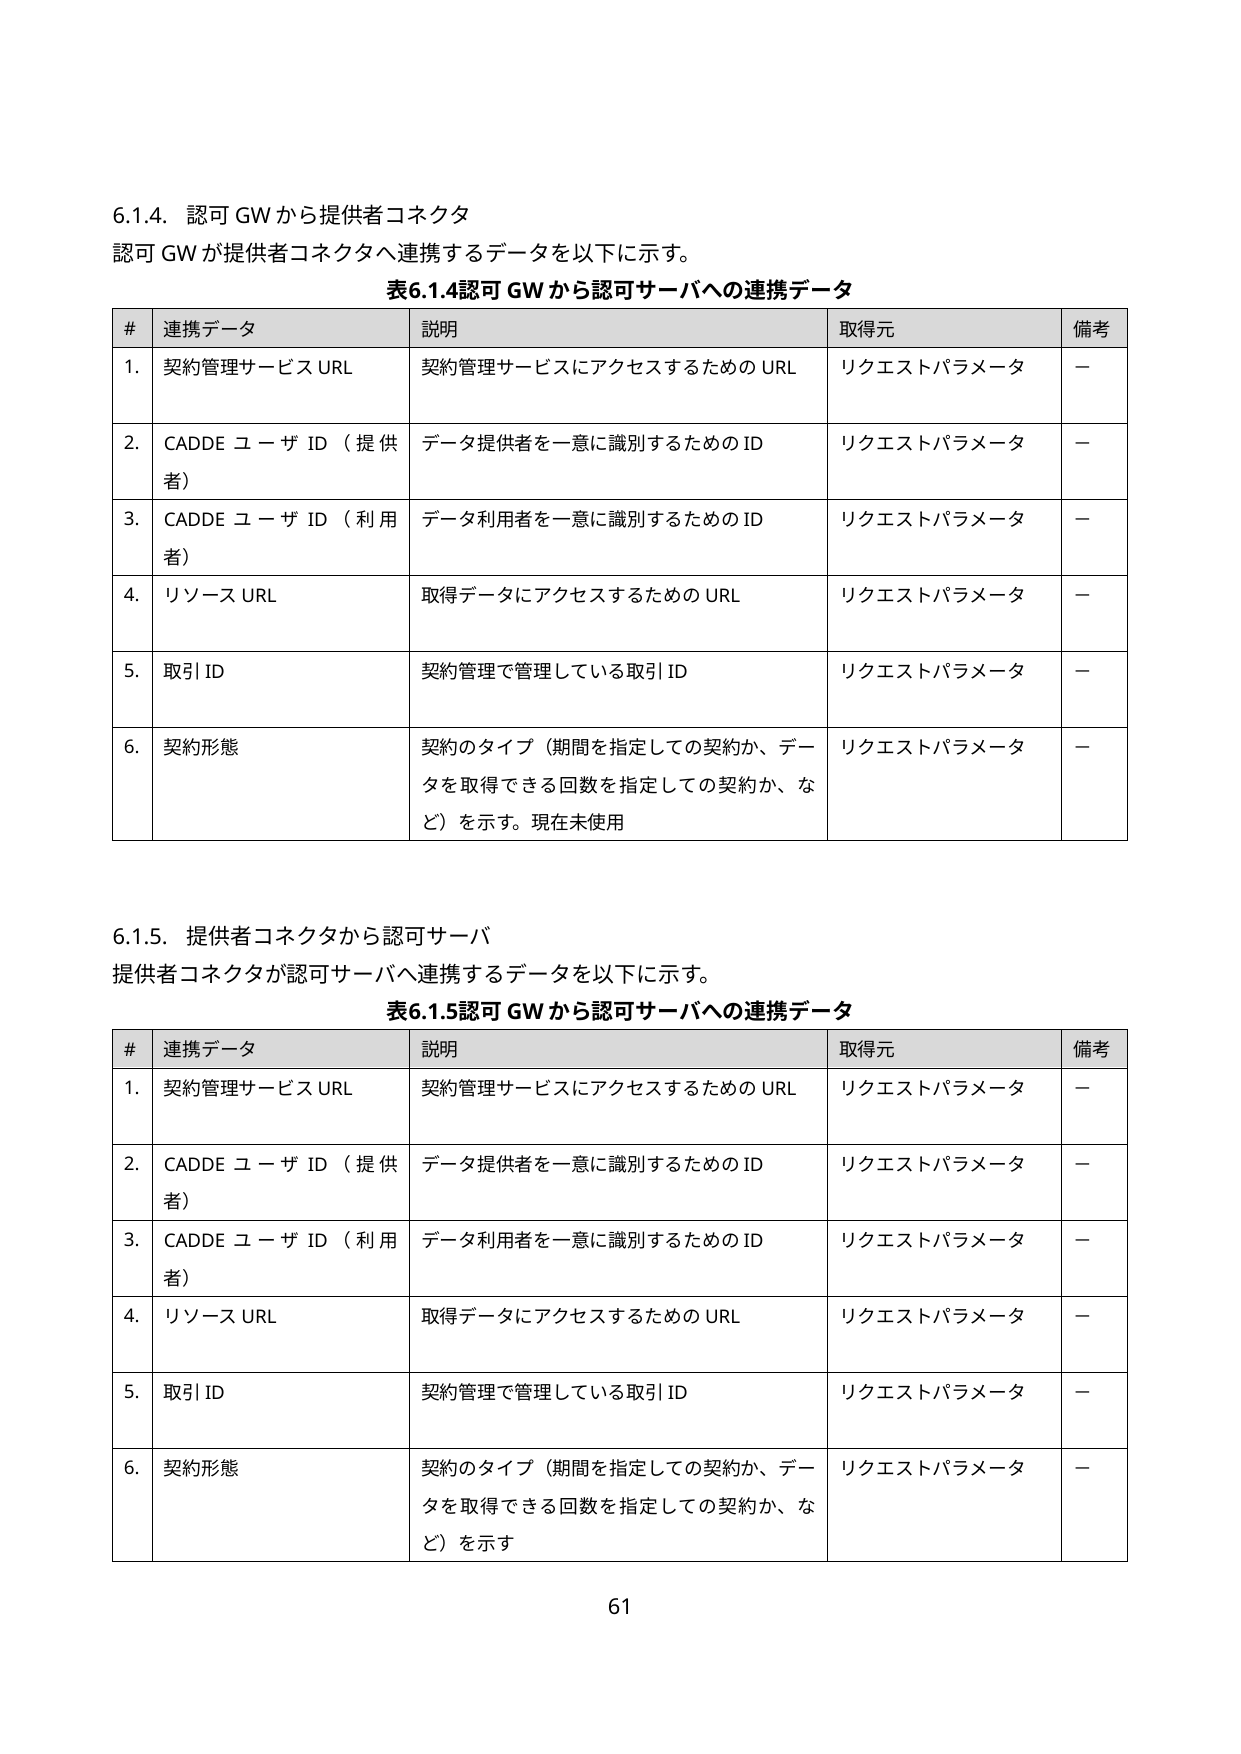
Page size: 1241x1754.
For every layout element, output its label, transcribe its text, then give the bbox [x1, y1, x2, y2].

table_cell － [1062, 1297, 1127, 1372]
table_cell [113, 500, 152, 575]
table_cell CADDEユーザID（提供者） [153, 424, 409, 499]
table_cell 取引ID [153, 652, 409, 727]
table_cell リクエストパラメータ [828, 1373, 1061, 1448]
table_header 取得元 [828, 309, 1061, 347]
table_cell リクエストパラメータ [828, 424, 1061, 499]
table_cell リクエストパラメータ [828, 1069, 1061, 1143]
table_cell [113, 1145, 152, 1219]
table_cell 契約管理で管理している取引ID [410, 652, 827, 727]
table_cell [113, 1297, 152, 1372]
table_cell データ利用者を一意に識別するためのID [410, 500, 827, 575]
table_header 備考 [1062, 1030, 1127, 1067]
table_cell リクエストパラメータ [828, 576, 1061, 651]
table_cell 取得データにアクセスするためのURL [410, 576, 827, 651]
table_cell 契約管理サービスURL [153, 348, 409, 423]
table_cell リソースURL [153, 1297, 409, 1372]
table_cell CADDEユーザID（提供者） [153, 1145, 409, 1219]
table_cell 契約管理で管理している取引ID [410, 1373, 827, 1448]
subtitle 提供者コネクタから認可サーバ [112, 916, 1128, 954]
table_header 連携データ [153, 1030, 409, 1067]
table_cell データ提供者を一意に識別するためのID [410, 1145, 827, 1219]
table_cell CADDEユーザID（利用者） [153, 500, 409, 575]
table_cell リクエストパラメータ [828, 1145, 1061, 1219]
table_cell － [1062, 652, 1127, 727]
table_cell リクエストパラメータ [828, 348, 1061, 423]
table_cell － [1062, 1145, 1127, 1219]
table_cell [113, 576, 152, 651]
table_cell － [1062, 576, 1127, 651]
table_cell 契約管理サービスURL [153, 1069, 409, 1143]
table_cell 契約のタイプ（期間を指定しての契約か、データを取得できる回数を指定しての契約か、など）を示す。現在未使用 [410, 728, 827, 840]
table_header 連携データ [153, 309, 409, 347]
text 表6.1.5認可GWから認可サーバへの連携データ [112, 991, 1128, 1029]
table_cell [113, 348, 152, 423]
table_cell リクエストパラメータ [828, 652, 1061, 727]
table_cell － [1062, 348, 1127, 423]
text 認可GWが提供者コネクタへ連携するデータを以下に示す。 [112, 233, 1128, 271]
table_cell 取引ID [153, 1373, 409, 1448]
table_cell 契約管理サービスにアクセスするためのURL [410, 348, 827, 423]
text 表6.1.4認可GWから認可サーバへの連携データ [112, 271, 1128, 308]
table_cell [113, 1069, 152, 1143]
table_cell リクエストパラメータ [828, 1221, 1061, 1296]
table_cell [113, 728, 152, 840]
table_cell － [1062, 728, 1127, 840]
subtitle 認可GWから提供者コネクタ [112, 196, 1128, 233]
table_header 備考 [1062, 309, 1127, 347]
table_cell － [1062, 1221, 1127, 1296]
table_header 取得元 [828, 1030, 1061, 1067]
table_cell 契約形態 [153, 728, 409, 840]
table_cell － [1062, 1449, 1127, 1561]
table_cell [113, 1449, 152, 1561]
table_cell 取得データにアクセスするためのURL [410, 1297, 827, 1372]
table_cell リクエストパラメータ [828, 728, 1061, 840]
table_header # [113, 1030, 152, 1067]
table_cell － [1062, 1069, 1127, 1143]
table_cell リソースURL [153, 576, 409, 651]
table_cell リクエストパラメータ [828, 1297, 1061, 1372]
table_cell [113, 652, 152, 727]
table_cell データ提供者を一意に識別するためのID [410, 424, 827, 499]
table_cell 契約形態 [153, 1449, 409, 1561]
table_cell 契約のタイプ（期間を指定しての契約か、データを取得できる回数を指定しての契約か、など）を示す [410, 1449, 827, 1561]
table_cell [113, 424, 152, 499]
table_cell リクエストパラメータ [828, 500, 1061, 575]
table_header 説明 [410, 309, 827, 347]
table_cell [113, 1373, 152, 1448]
table_cell [113, 1221, 152, 1296]
table_cell データ利用者を一意に識別するためのID [410, 1221, 827, 1296]
table_cell リクエストパラメータ [828, 1449, 1061, 1561]
table_cell － [1062, 1373, 1127, 1448]
table_header # [113, 309, 152, 347]
table_cell CADDEユーザID（利用者） [153, 1221, 409, 1296]
table_cell － [1062, 500, 1127, 575]
text 提供者コネクタが認可サーバへ連携するデータを以下に示す。 [112, 954, 1128, 991]
table_cell － [1062, 424, 1127, 499]
table_header 説明 [410, 1030, 827, 1067]
table_cell 契約管理サービスにアクセスするためのURL [410, 1069, 827, 1143]
